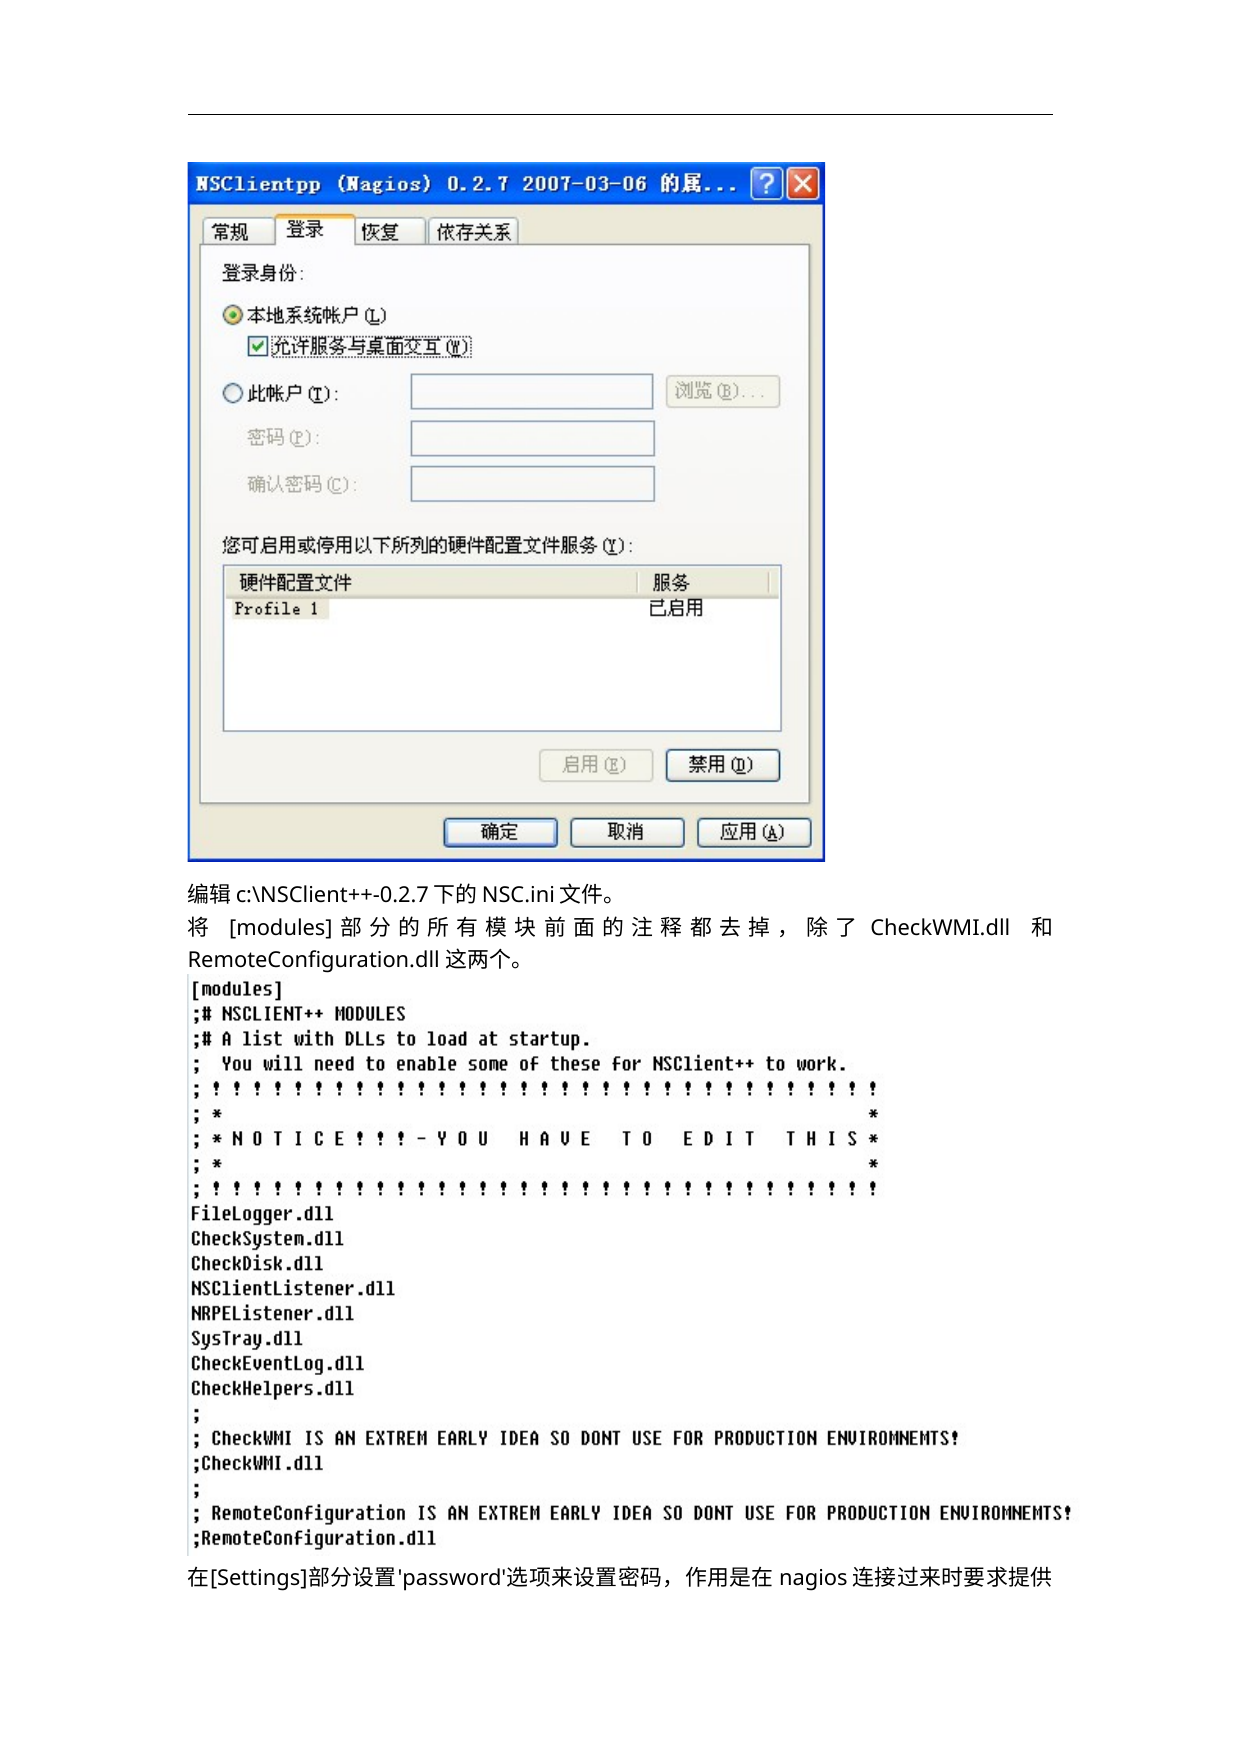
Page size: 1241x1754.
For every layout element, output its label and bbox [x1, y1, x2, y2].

picture [187, 974, 1096, 1556]
picture [187, 162, 826, 862]
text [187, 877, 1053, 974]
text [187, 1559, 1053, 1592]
